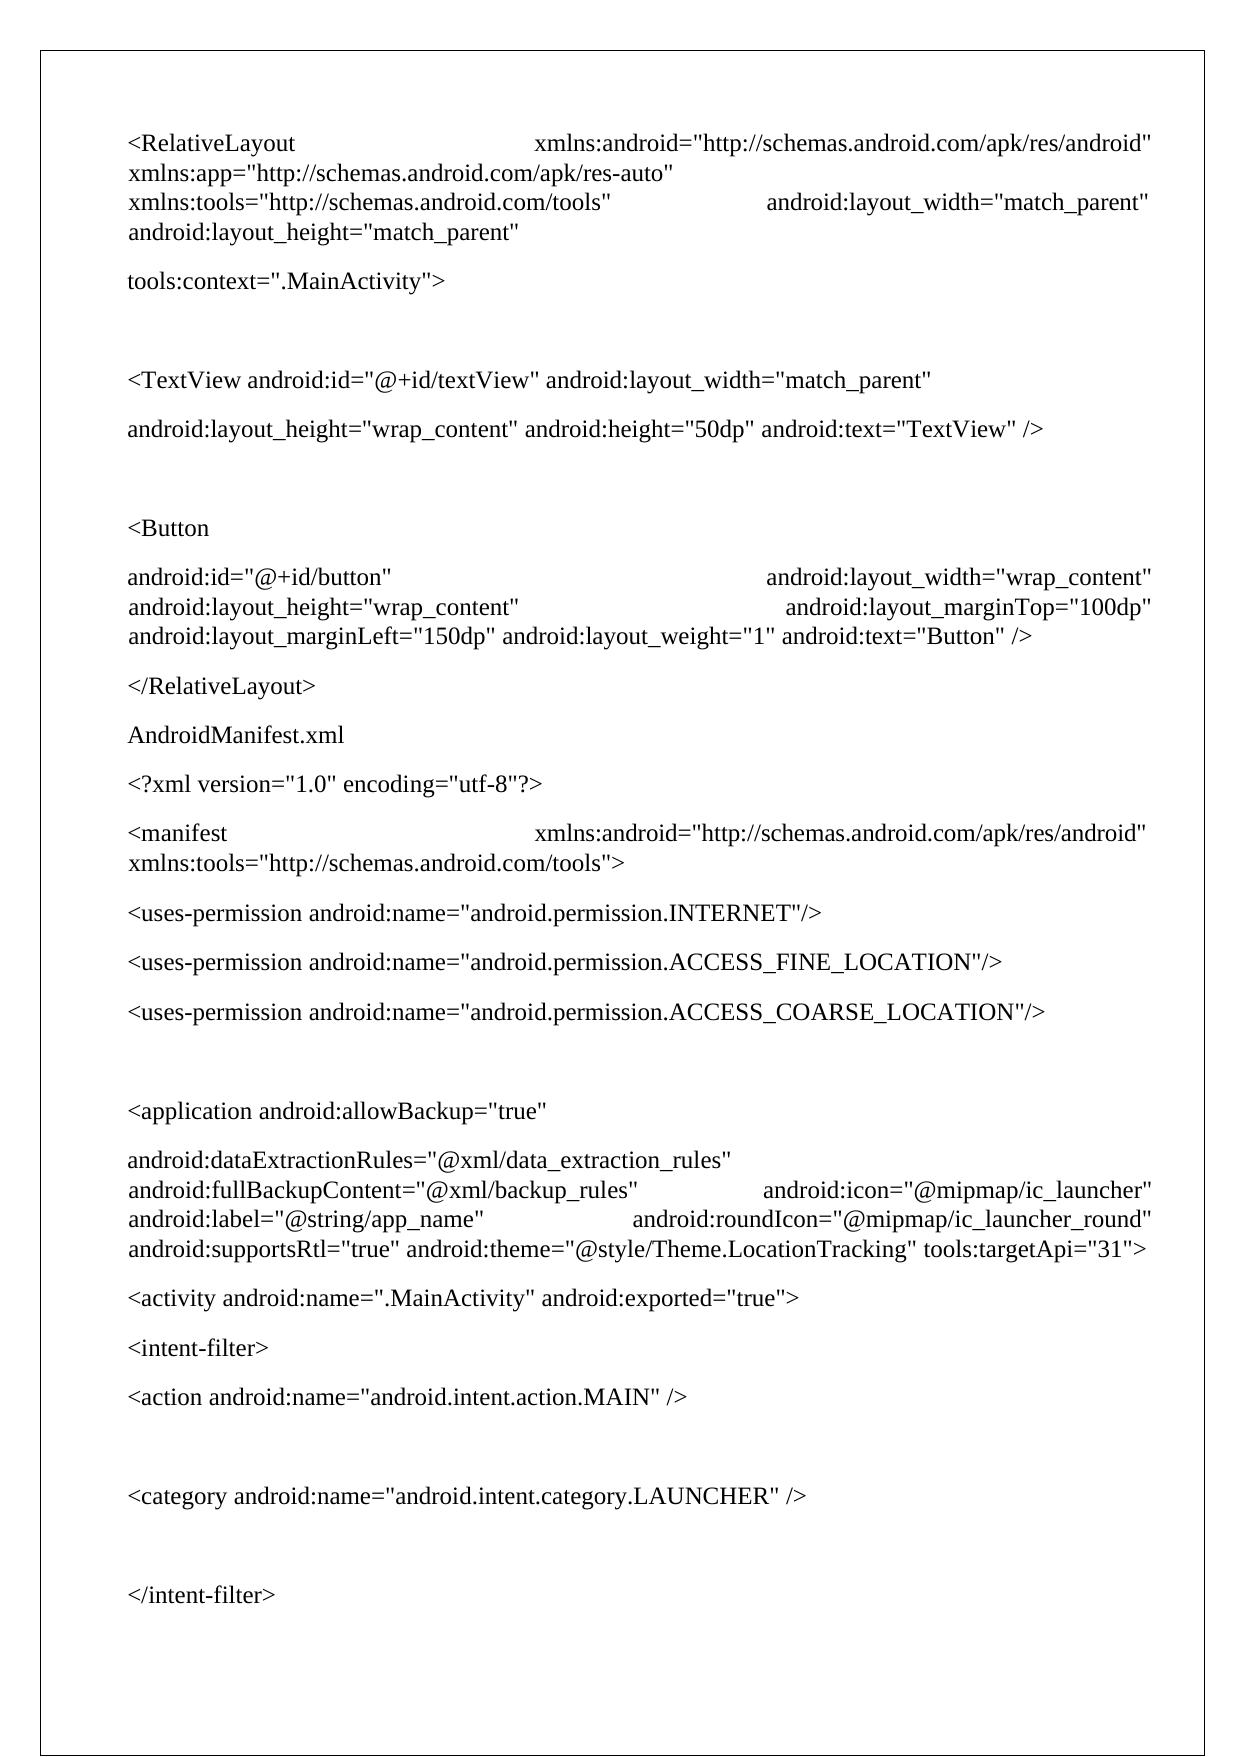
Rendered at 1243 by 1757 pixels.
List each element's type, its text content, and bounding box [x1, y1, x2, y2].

text <Button [127, 513, 1204, 541]
text android:id="@+id/button" android:layout_width="wrap_content" [127, 562, 1204, 591]
text <intent-filter> [127, 1333, 1204, 1361]
text <RelativeLayout xmlns:android="http://schemas.android.com/apk/res/android" xmlns:app="http://schemas.android.com/apk/res-auto" xmlns:tools="http://schemas.android.com/tools" android:layout_width="match_parent" android:layout_height="match_parent" [127, 128, 1153, 246]
text <uses-permission android:name="android.permission.ACCESS_COARSE_LOCATION"/> [127, 997, 1204, 1026]
text <action android:name="android.intent.action.MAIN" /> [127, 1382, 1204, 1411]
text <activity android:name=".MainActivity" android:exported="true"> [127, 1283, 1204, 1312]
text <uses-permission android:name="android.permission.ACCESS_FINE_LOCATION"/> [127, 947, 1204, 976]
text tools:context=".MainActivity"> [127, 266, 1204, 294]
text <application android:allowBackup="true" [127, 1096, 1204, 1124]
text </intent-filter> [127, 1580, 1204, 1609]
text <?xml version="1.0" encoding="utf-8"?> [127, 769, 1204, 798]
text </RelativeLayout> AndroidManifest.xml [127, 671, 346, 748]
text <TextView android:id="@+id/textView" android:layout_width="match_parent" android:layout_height="wrap_content" android:height="50dp" android:text="TextView" /> [127, 365, 1204, 443]
text <uses-permission android:name="android.permission.INTERNET"/> [127, 898, 1204, 926]
text android:layout_height="wrap_content" android:layout_marginTop="100dp" android:layout_marginLeft="150dp" android:layout_weight="1" android:text="Button" /> [128, 592, 1153, 650]
text <category android:name="android.intent.category.LAUNCHER" /> [127, 1481, 1204, 1510]
text <manifest xmlns:android="http://schemas.android.com/apk/res/android" xmlns:tools="http://schemas.android.com/tools"> [127, 818, 1153, 877]
text android:dataExtractionRules="@xml/data_extraction_rules" android:fullBackupContent="@xml/backup_rules" android:icon="@mipmap/ic_launcher" android:label="@string/app_name" android:roundIcon="@mipmap/ic_launcher_round" android:supportsRtl="true" android:theme="@style/Theme.LocationTracking" tools:targetApi="31"> [127, 1145, 1153, 1263]
